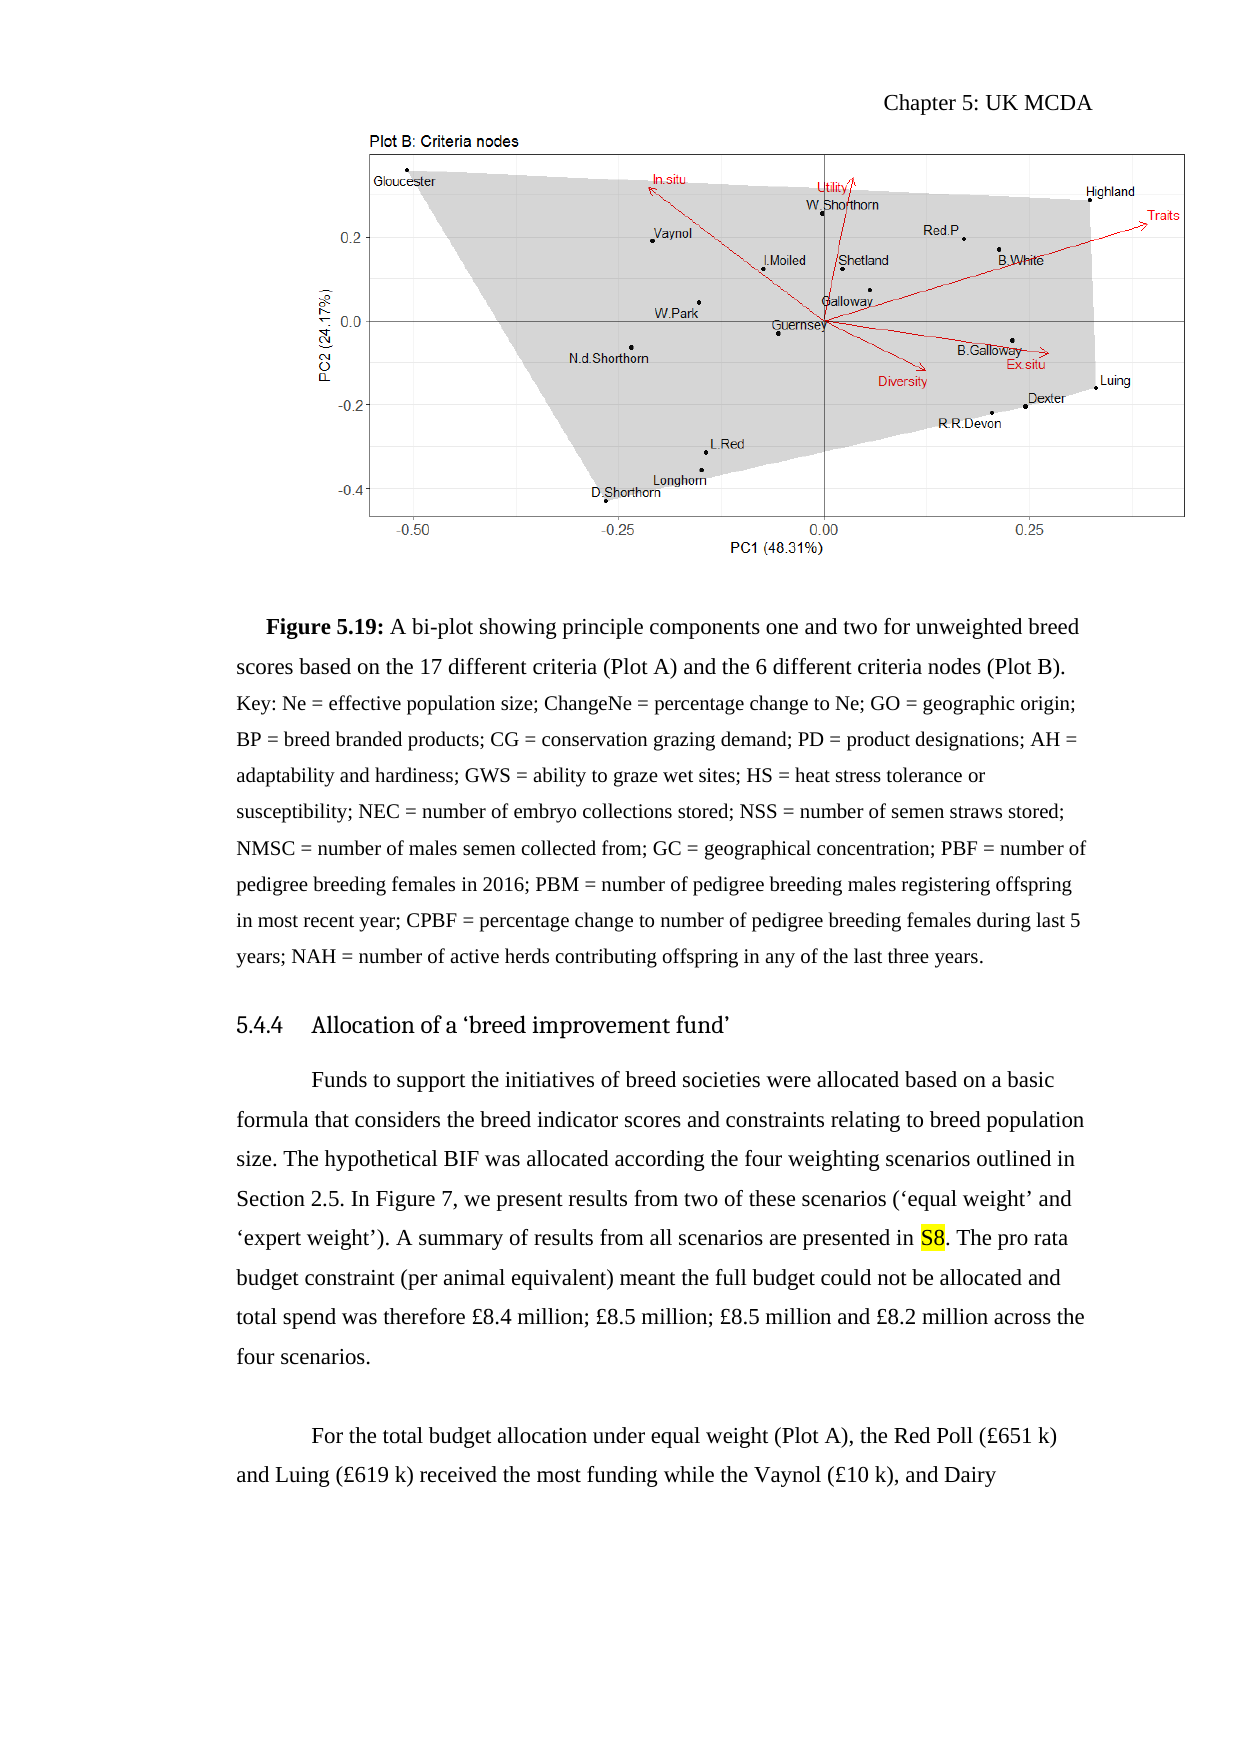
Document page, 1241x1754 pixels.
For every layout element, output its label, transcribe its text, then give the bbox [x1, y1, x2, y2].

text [236, 1422, 1092, 1488]
subtitle Allocation of a ‘breed improvement fund’ [236, 1011, 1092, 1039]
text Funds to support the initiatives of breed societies were allocated based on a basic formula that considers the breed indicator scores and constraints relating to breed population size. The hypothetical BIF was allocated according the four weighting scenarios outlined in Section 2.5. In Figure 7, we present results from two of these scenarios (‘equal weight’ and ‘expert weight’). A summary of results from all scenarios are presented in S8. The pro rata budget constraint (per animal equivalent) meant the full budget could not be allocated and total spend was therefore £8.4 million; £8.5 million; £8.5 million and £8.2 million across the four scenarios. [236, 1066, 1092, 1369]
picture [311, 128, 1191, 561]
